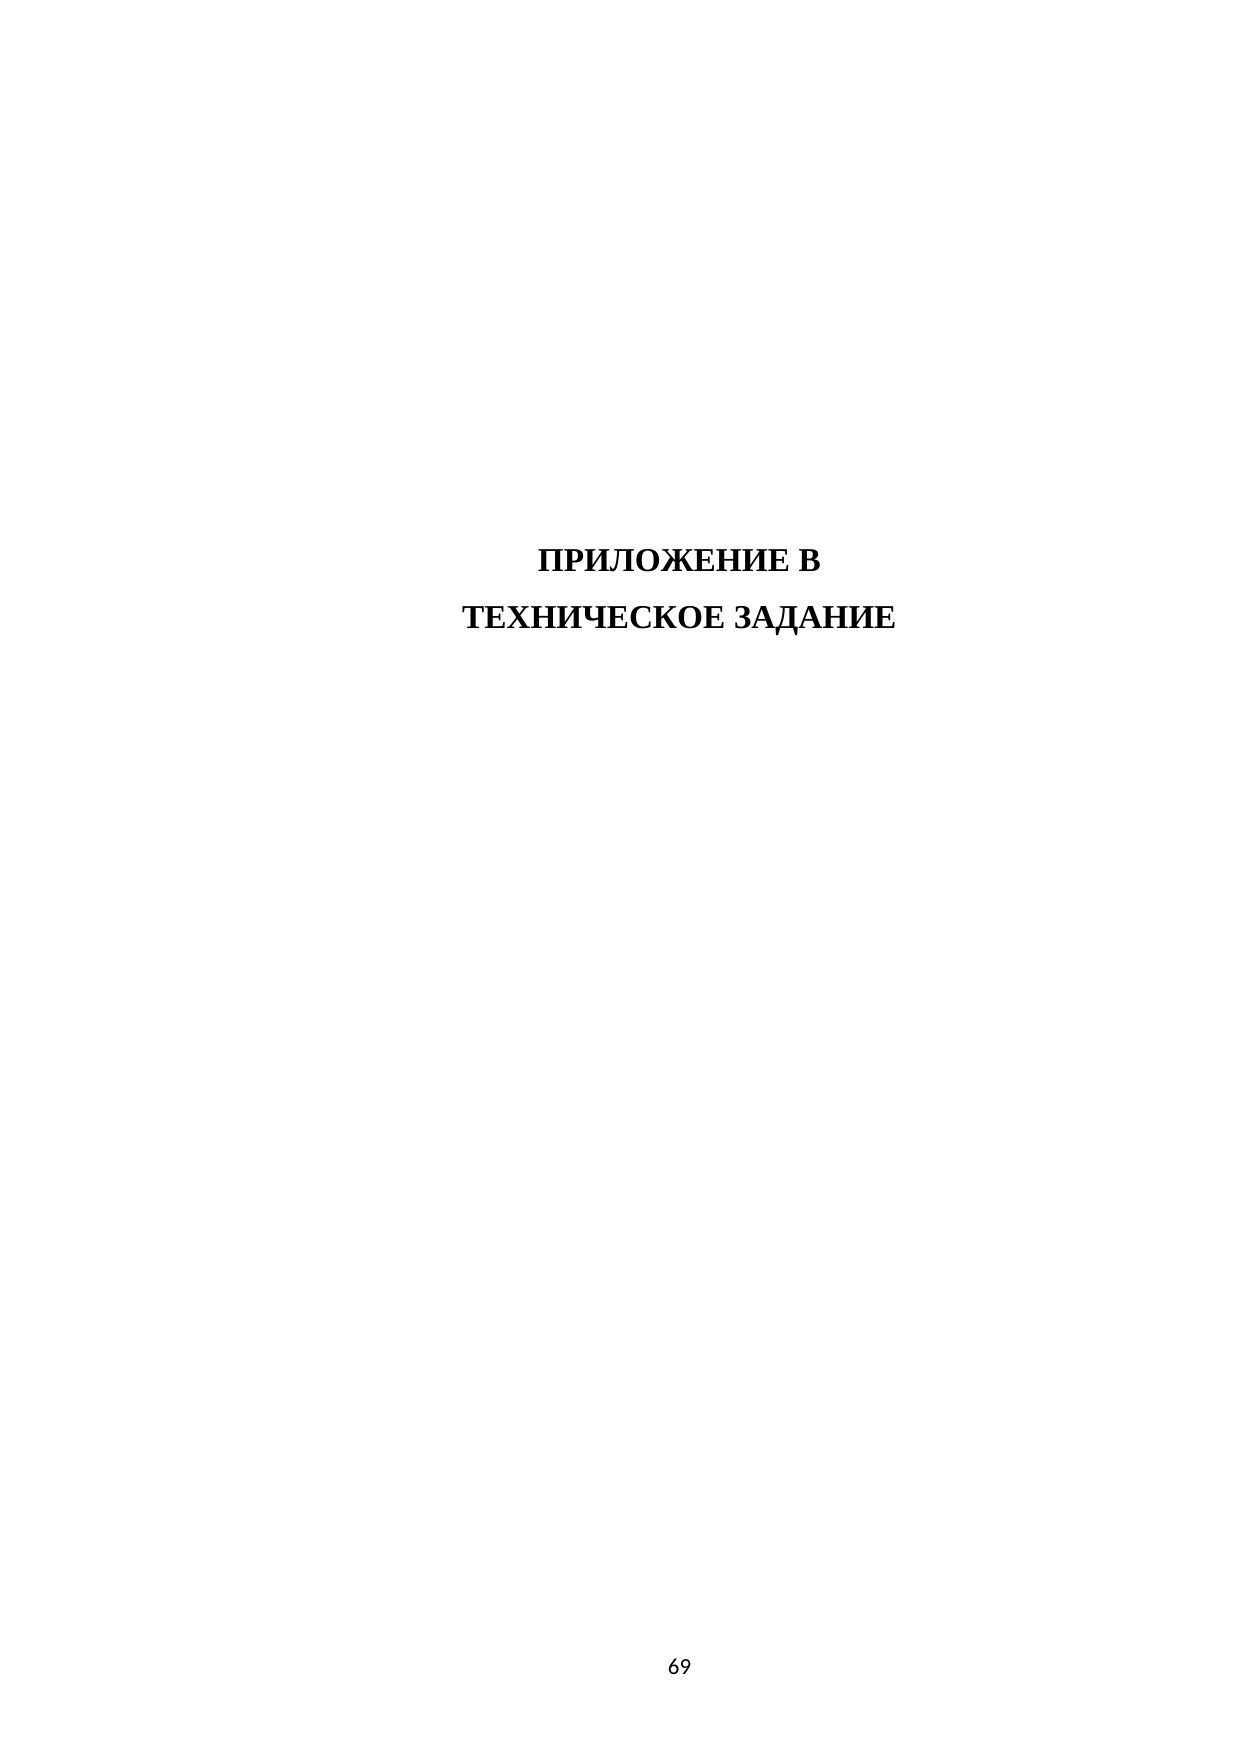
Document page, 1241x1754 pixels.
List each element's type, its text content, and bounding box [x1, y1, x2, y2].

subtitle ТЕХНИЧЕСКОЕ ЗАДАНИЕ [177, 597, 1181, 636]
subtitle ПРИЛОЖЕНИЕ B [177, 540, 1181, 578]
